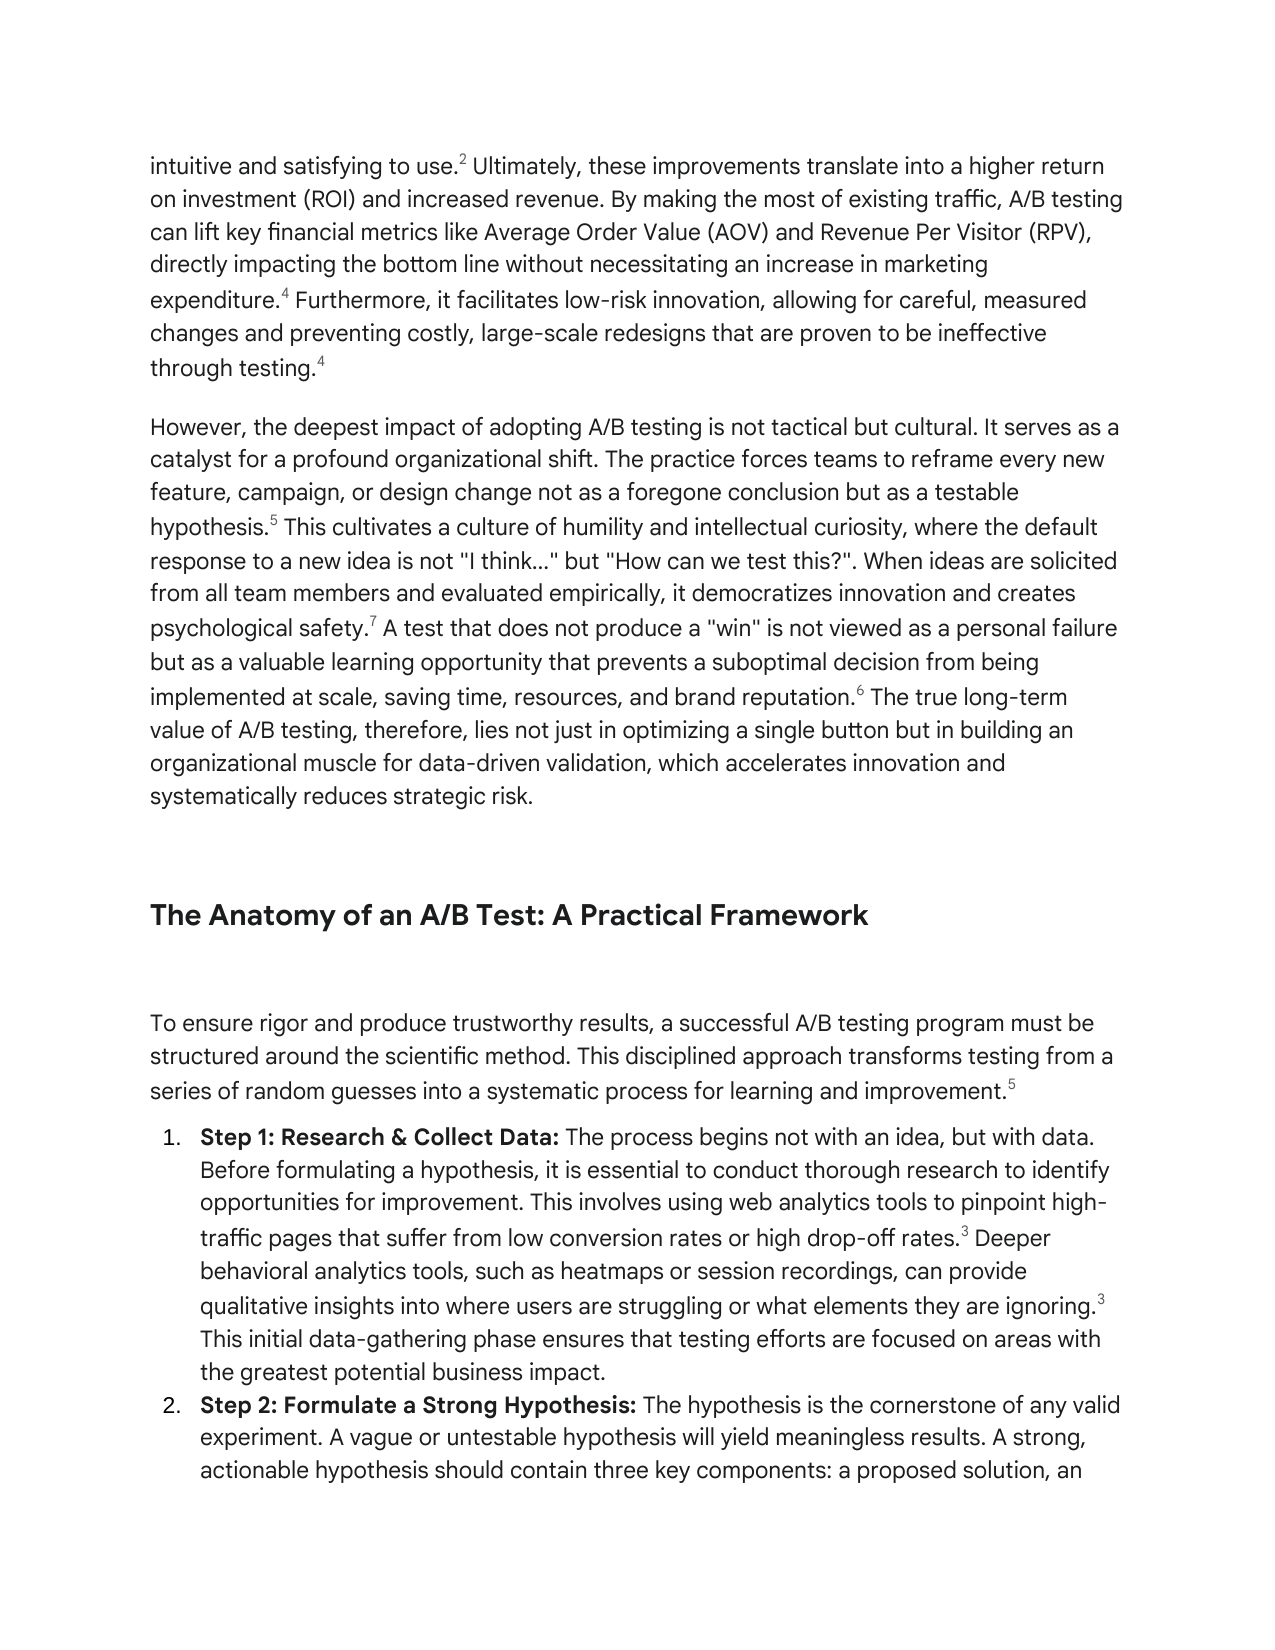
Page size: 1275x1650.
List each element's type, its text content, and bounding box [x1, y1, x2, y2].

list Step 1: Research & Collect Data: The process begins not with an idea, but with data. Before formulating a hypothesis, it is essential to conduct thorough research to identify opportunities for improvement. This involves using web analytics tools to pinpoint high-traffic pages that suffer from low conversion rates or high drop-off rates.3 Deeper behavioral analytics tools, such as heatmaps or session recordings, can provide qualitative insights into where users are struggling or what elements they are ignoring.3 This initial data-gathering phase ensures that testing efforts are focused on areas with the greatest potential business impact. [162, 1123, 1125, 1387]
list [162, 1391, 1125, 1485]
subtitle The Anatomy of an A/B Test: A Practical Framework [150, 897, 1125, 934]
text To ensure rigor and produce trustworthy results, a successful A/B testing program must be structured around the scientific method. This disciplined approach transforms testing from a series of random guesses into a systematic process for learning and improvement.5 [150, 1009, 1125, 1106]
text However, the deepest impact of adopting A/B testing is not tactical but cultural. It serves as a catalyst for a profound organizational shift. The practice forces teams to reframe every new feature, campaign, or design change not as a foregone conclusion but as a testable hypothesis.5 This cultivates a culture of humility and intellectual curiosity, where the default response to a new idea is not "I think..." but "How can we test this?". When ideas are solicited from all team members and evaluated empirically, it democratizes innovation and creates psychological safety.7 A test that does not produce a "win" is not viewed as a personal failure but as a valuable learning opportunity that prevents a suboptimal decision from being implemented at scale, saving time, resources, and brand reputation.6 The true long-term value of A/B testing, therefore, lies not just in optimizing a single button but in building an organizational muscle for data-driven validation, which accelerates innovation and systematically reduces strategic risk. [150, 413, 1125, 811]
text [150, 150, 1125, 384]
